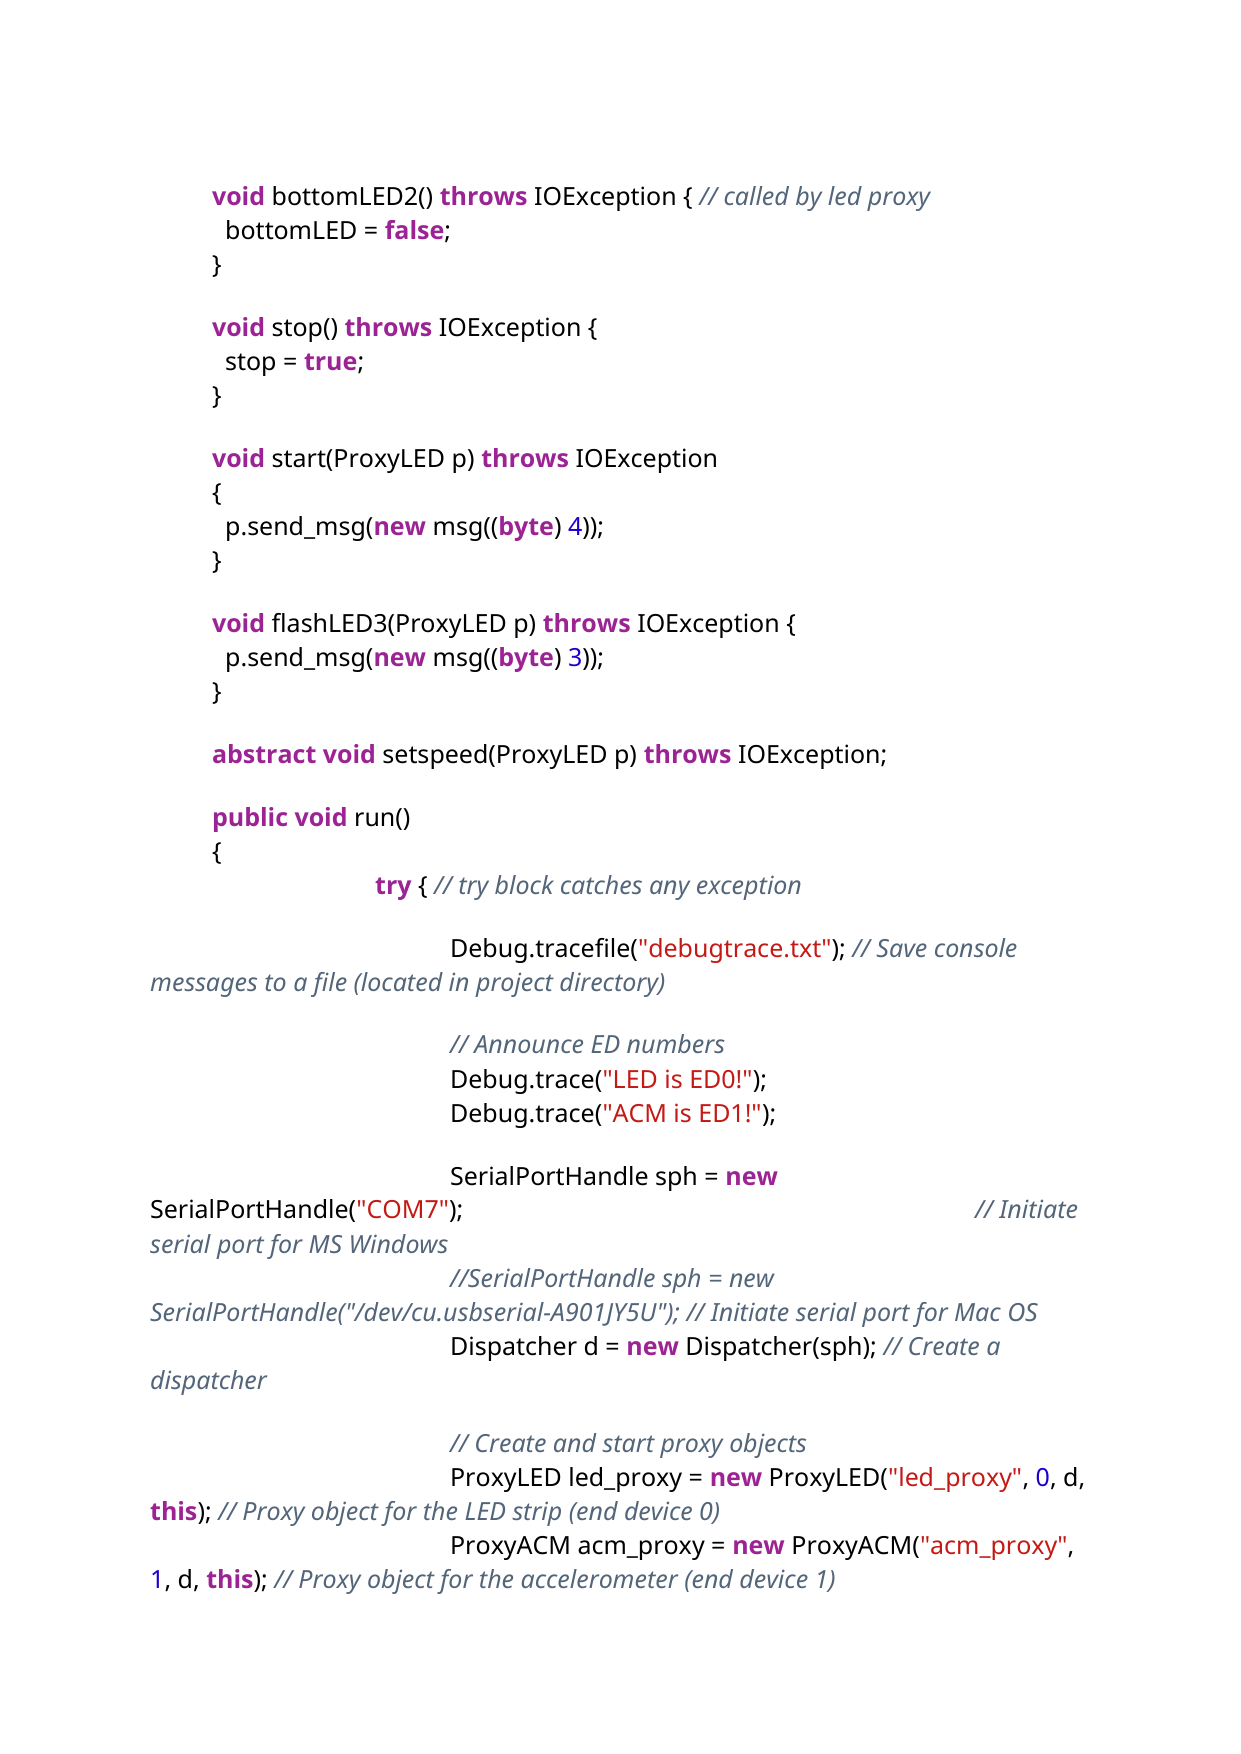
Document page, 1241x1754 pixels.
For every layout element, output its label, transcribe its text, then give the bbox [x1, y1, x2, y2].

text Debug.trace("ACM is ED1!"); [150, 1095, 1090, 1129]
text { [150, 475, 1090, 509]
text Debug.tracefile("debugtrace.txt"); // Save console messages to a file (located in project directory) [150, 930, 1090, 998]
text p.send_msg(new msg((byte) 4)); [150, 509, 1090, 543]
text } [150, 247, 1090, 281]
text void stop() throws IOException { [150, 310, 1090, 344]
text bottomLED = false; [150, 213, 1090, 247]
text public void run() [150, 799, 1090, 833]
text void start(ProxyLED p) throws IOException [150, 441, 1090, 475]
text stop = true; [150, 344, 1090, 378]
text } [150, 674, 1090, 708]
text void flashLED3(ProxyLED p) throws IOException { [150, 606, 1090, 640]
text //SerialPortHandle sph = new SerialPortHandle("/dev/cu.usbserial-A901JY5U"); // Initiate serial port for Mac OS [150, 1260, 1090, 1328]
text Debug.trace("LED is ED0!"); [150, 1061, 1090, 1095]
text } [150, 378, 1090, 412]
text } [150, 543, 1090, 577]
text ProxyLED led_proxy = new ProxyLED("led_proxy", 0, d, this); // Proxy object for the LED strip (end device 0) [150, 1459, 1090, 1527]
text // Create and start proxy objects [150, 1425, 1090, 1459]
text Dispatcher d = new Dispatcher(sph); // Create a dispatcher [150, 1328, 1090, 1397]
text ProxyACM acm_proxy = new ProxyACM("acm_proxy", 1, d, this); // Proxy object for the accelerometer (end device 1) [150, 1527, 1090, 1596]
text void bottomLED2() throws IOException { // called by led proxy [150, 179, 1090, 213]
text abstract void setspeed(ProxyLED p) throws IOException; [150, 737, 1090, 771]
text // Announce ED numbers [150, 1027, 1090, 1061]
text { [150, 833, 1090, 867]
text p.send_msg(new msg((byte) 3)); [150, 640, 1090, 674]
text SerialPortHandle sph = new SerialPortHandle("COM7"); // Initiate serial port for MS Windows [150, 1158, 1090, 1260]
text try { // try block catches any exception [150, 867, 1090, 902]
